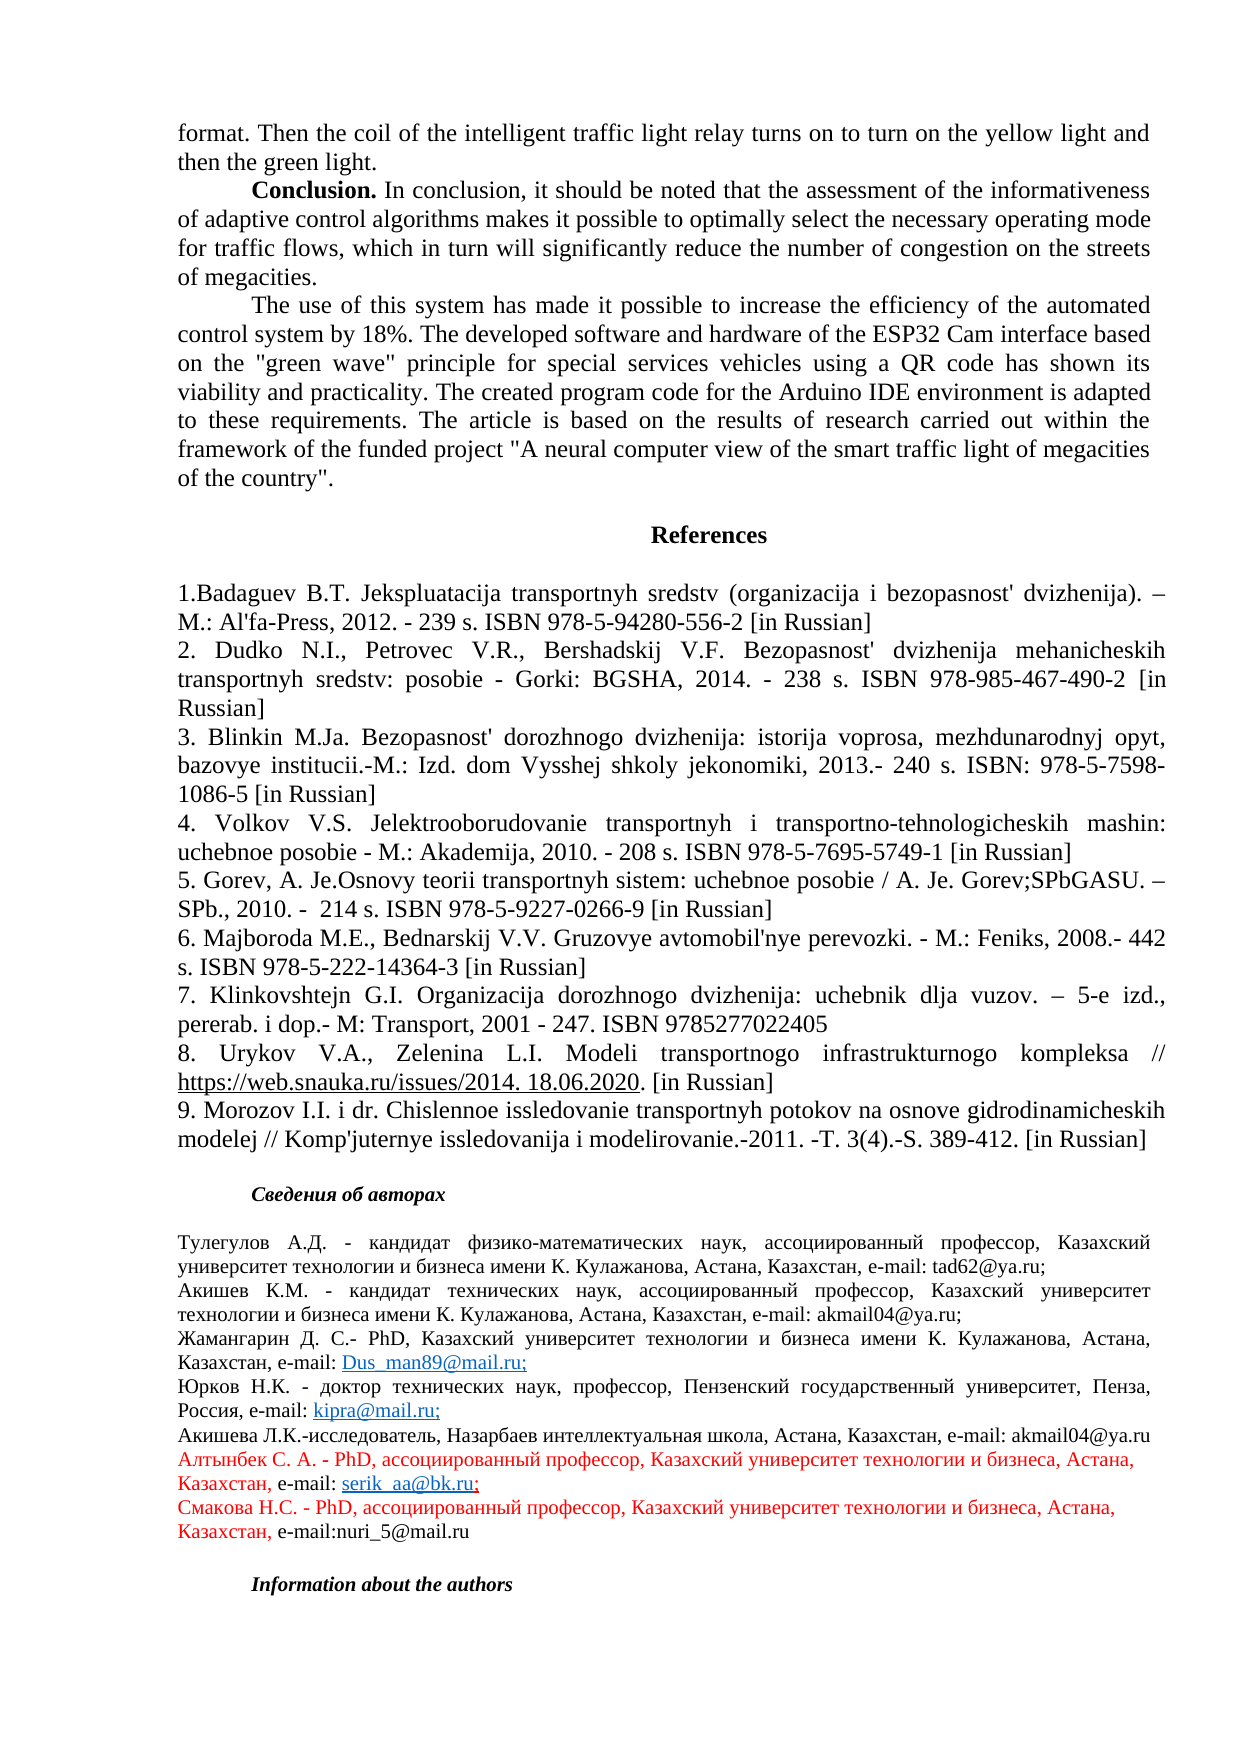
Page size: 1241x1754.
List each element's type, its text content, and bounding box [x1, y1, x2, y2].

text Conclusion. In conclusion, it should be noted that the assessment of the informativeness of adaptive control algorithms makes it possible to optimally select the necessary operating mode for traffic flows, which in turn will significantly reduce the number of congestion on the streets of megacities. [177, 176, 1152, 291]
text 5. Gorev, A. Je.Osnovy teorii transportnyh sistem: uchebnoe posobie / A. Je. Gorev;SPbGASU. – SPb., 2010. - 214 s. ISBN 978-5-9227-0266-9 [in Russian] [177, 866, 1167, 923]
text 1.Badaguev B.T. Jekspluatacija transportnyh sredstv (organizacija i bezopasnost' dvizhenija). – M.: Al'fa-Press, 2012. - 239 s. ISBN 978-5-94280-556-2 [in Russian] [177, 578, 1167, 636]
text 3. Blinkin M.Ja. Bezopasnost' dorozhnogo dvizhenija: istorija voprosa, mezhdunarodnyj opyt, bazovye institucii.-M.: Izd. dom Vysshej shkoly jekonomiki, 2013.- 240 s. ISBN: 978-5-7598-1086-5 [in Russian] [177, 722, 1167, 808]
text Тулегулов А.Д. - кандидат физико-математических наук, ассоциированный профессор, Казахский университет технологии и бизнеса имени К. Кулажанова, Астана, Казахстан, e-mail: tad62@ya.ru; [177, 1230, 1152, 1278]
text 7. Klinkovshtejn G.I. Organizacija dorozhnogo dvizhenija: uchebnik dlja vuzov. – 5-e izd., pererab. i dop.- M: Transport, 2001 - 247. ISBN 9785277022405 [177, 981, 1167, 1038]
text The use of this system has made it possible to increase the efficiency of the automated control system by 18%. The developed software and hardware of the ESP32 Cam interface based on the "green wave" principle for special services vehicles using a QR code has shown its viability and practicality. The created program code for the Arduino IDE environment is adapted to these requirements. The article is based on the results of research carried out within the framework of the funded project "A neural computer view of the smart traffic light of megacities of the country". [177, 291, 1152, 492]
text Жамангарин Д. С.- PhD, Казахский университет технологии и бизнеса имени К. Кулажанова, Астана, Казахстан, е-mail: Dus_man89@mail.ru; [177, 1326, 1152, 1374]
text Смакова Н.С. - PhD, ассоциированный профессор, Казахский университет технологии и бизнеса, Астана, Казахстан, е-mail:nuri_5@mail.ru [177, 1495, 1152, 1543]
text 9. Morozov I.I. i dr. Chislennoe issledovanie transportnyh potokov na osnove gidrodinamicheskih modelej // Komp'juternye issledovanija i modelirovanie.-2011. -T. 3(4).-S. 389-412. [in Russian] [177, 1096, 1167, 1153]
text Юрков Н.К. - доктор технических наук, профессор, Пензенский государственный университет, Пенза, Россия, е-mail: kipra@mail.ru; [177, 1374, 1152, 1422]
text Акишев К.М. - кандидат технических наук, ассоциированный профессор, Казахский университет технологии и бизнеса имени К. Кулажанова, Астана, Казахстан, e-mail: akmail04@ya.ru; [177, 1278, 1152, 1326]
text References [177, 521, 1167, 549]
text 2. Dudko N.I., Petrovec V.R., Bershadskij V.F. Bezopasnost' dvizhenija mehanicheskih transportnyh sredstv: posobie - Gorki: BGSHA, 2014. - 238 s. ISBN 978-985-467-490-2 [in Russian] [177, 636, 1167, 722]
text 4. Volkov V.S. Jelektrooborudovanie transportnyh i transportno-tehnologicheskih mashin: uchebnoe posobie - M.: Akademija, 2010. - 208 s. ISBN 978-5-7695-5749-1 [in Russian] [177, 808, 1167, 866]
text Акишева Л.К.-исследователь, Назарбаев интеллектуальная школа, Астана, Казахстан, е-mail: akmail04@ya.ru [177, 1422, 1152, 1447]
text Алтынбек С. А. - PhD, ассоциированный профессор, Казахский университет технологии и бизнеса, Астана, Казахстан, е-mail: serik_aa@bk.ru; [177, 1447, 1152, 1495]
text 6. Majboroda M.E., Bednarskij V.V. Gruzovye avtomobil'nye perevozki. - M.: Feniks, 2008.- 442 s. ISBN 978-5-222-14364-3 [in Russian] [177, 923, 1167, 981]
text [177, 118, 1152, 176]
text 8. Urykov V.A., Zelenina L.I. Modeli transportnogo infrastrukturnogo kompleksa // https://web.snauka.ru/issues/2014. 18.06.2020. [in Russian] [177, 1038, 1167, 1096]
text Сведения об авторах [177, 1182, 1152, 1206]
text Information about the authors [177, 1572, 1152, 1596]
